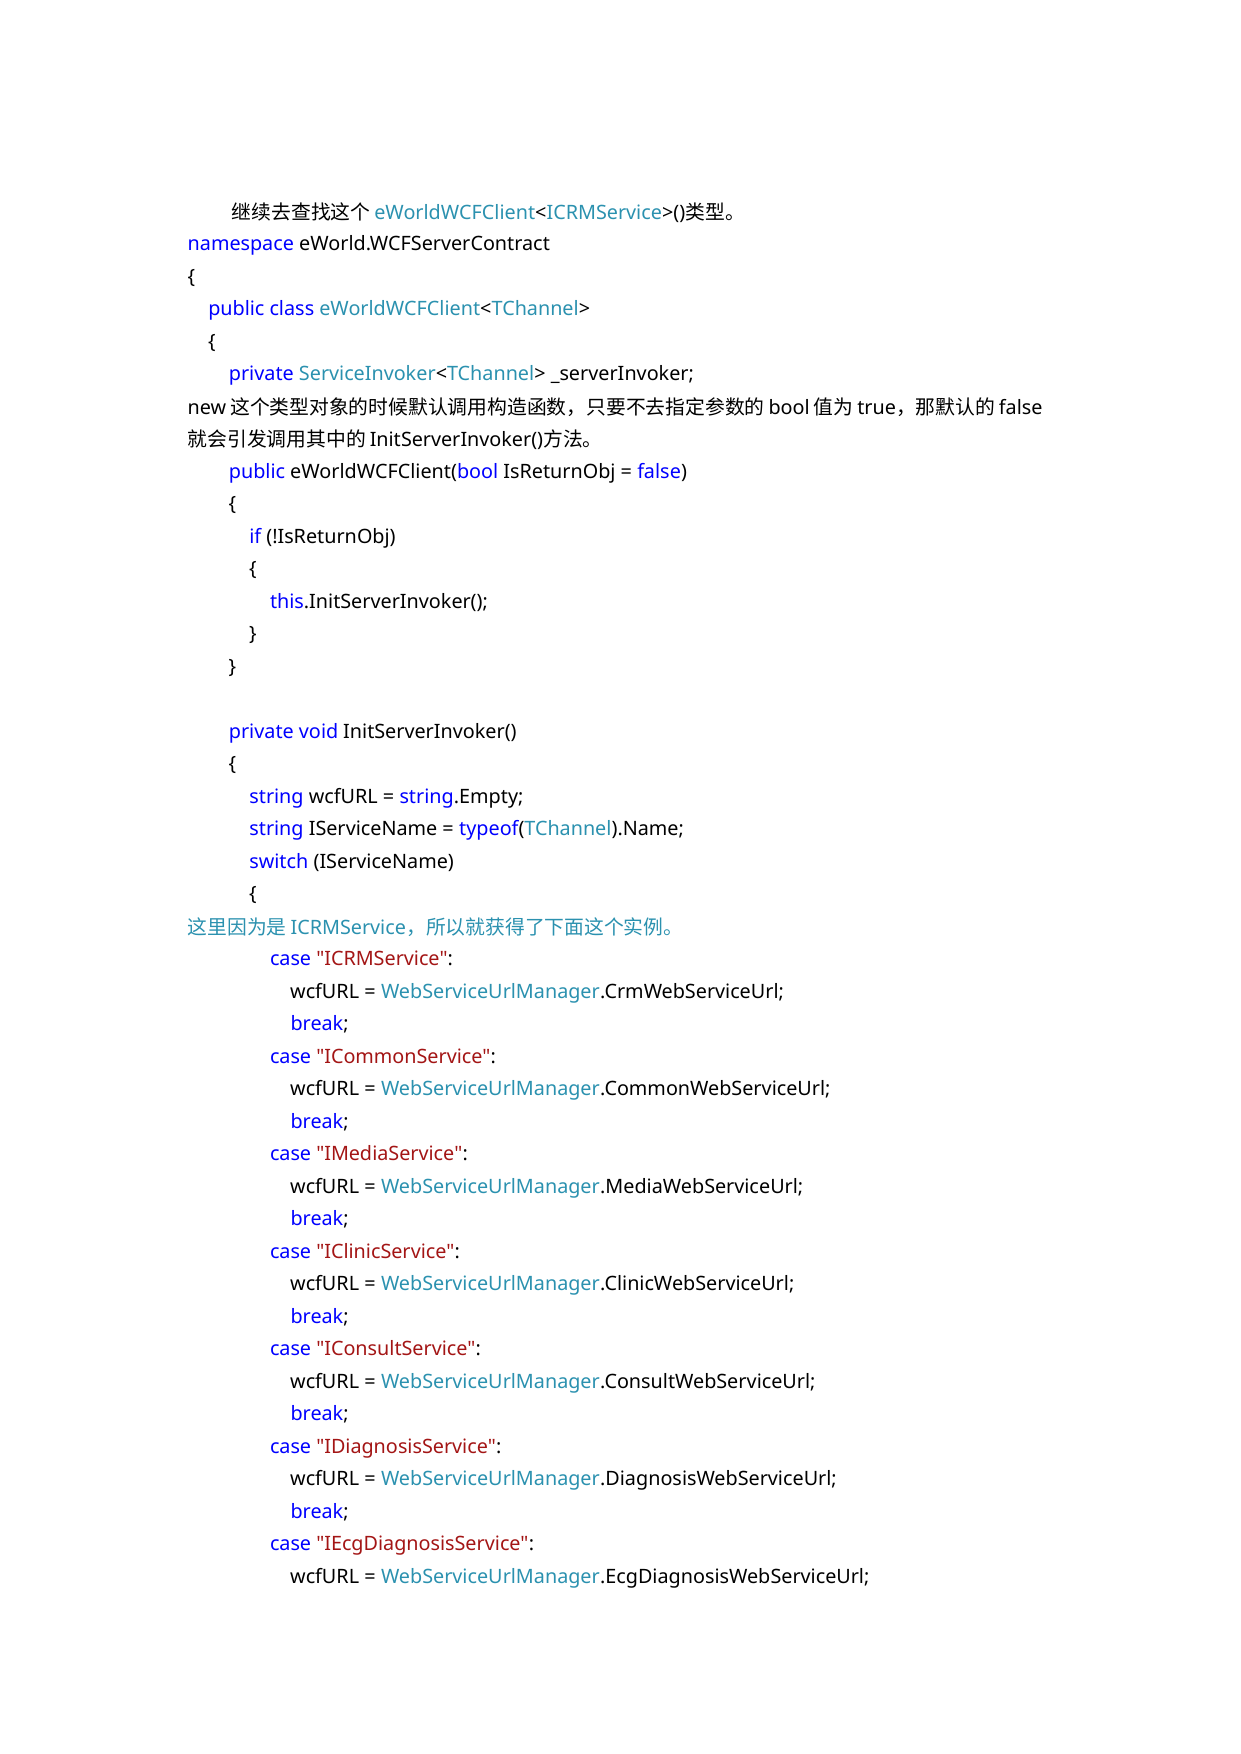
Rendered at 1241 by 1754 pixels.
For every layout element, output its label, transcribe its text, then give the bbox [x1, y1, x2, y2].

text { [187, 324, 1053, 357]
text wcfURL = WebServiceUrlManager.CrmWebServiceUrl; [187, 974, 1053, 1007]
text break; [187, 1007, 1053, 1039]
text public eWorldWCFClient(bool IsReturnObj = false) [187, 454, 1053, 487]
text } [187, 617, 1053, 649]
text case "ICRMService": [187, 942, 1053, 974]
text new这个类型对象的时候默认调用构造函数，只要不去指定参数的bool值为true，那默认的false就会引发调用其中的InitServerInvoker()方法。 [187, 389, 1053, 454]
text public class eWorldWCFClient<TChannel> [187, 292, 1053, 324]
text case "ICommonService": [187, 1039, 1053, 1072]
text wcfURL = WebServiceUrlManager.EcgDiagnosisWebServiceUrl; [187, 1559, 1053, 1592]
text } [187, 649, 1053, 682]
text wcfURL = WebServiceUrlManager.DiagnosisWebServiceUrl; [187, 1462, 1053, 1494]
text switch (IServiceName) [187, 844, 1053, 877]
text { [187, 552, 1053, 584]
text 这里因为是ICRMService，所以就获得了下面这个实例。 [187, 909, 1053, 942]
text wcfURL = WebServiceUrlManager.ClinicWebServiceUrl; [187, 1267, 1053, 1299]
text { [187, 259, 1053, 292]
text private ServiceInvoker<TChannel> _serverInvoker; [187, 357, 1053, 389]
text { [187, 487, 1053, 519]
text case "IMediaService": [187, 1137, 1053, 1169]
text break; [187, 1299, 1053, 1332]
text case "IEcgDiagnosisService": [187, 1527, 1053, 1559]
text case "IConsultService": [187, 1332, 1053, 1364]
text { [187, 877, 1053, 909]
text this.InitServerInvoker(); [187, 584, 1053, 617]
text break; [187, 1397, 1053, 1429]
text break; [187, 1494, 1053, 1527]
text wcfURL = WebServiceUrlManager.ConsultWebServiceUrl; [187, 1364, 1053, 1397]
text if (!IsReturnObj) [187, 519, 1053, 552]
text case "IDiagnosisService": [187, 1429, 1053, 1462]
text private void InitServerInvoker() [187, 714, 1053, 747]
text wcfURL = WebServiceUrlManager.CommonWebServiceUrl; [187, 1072, 1053, 1104]
text break; [187, 1104, 1053, 1137]
text break; [187, 1202, 1053, 1234]
text namespace eWorld.WCFServerContract [187, 227, 1053, 259]
text 继续去查找这个eWorldWCFClient<ICRMService>()类型。 [187, 194, 1053, 227]
text case "IClinicService": [187, 1234, 1053, 1267]
text wcfURL = WebServiceUrlManager.MediaWebServiceUrl; [187, 1169, 1053, 1202]
text { [187, 747, 1053, 779]
text string IServiceName = typeof(TChannel).Name; [187, 812, 1053, 844]
text string wcfURL = string.Empty; [187, 779, 1053, 812]
